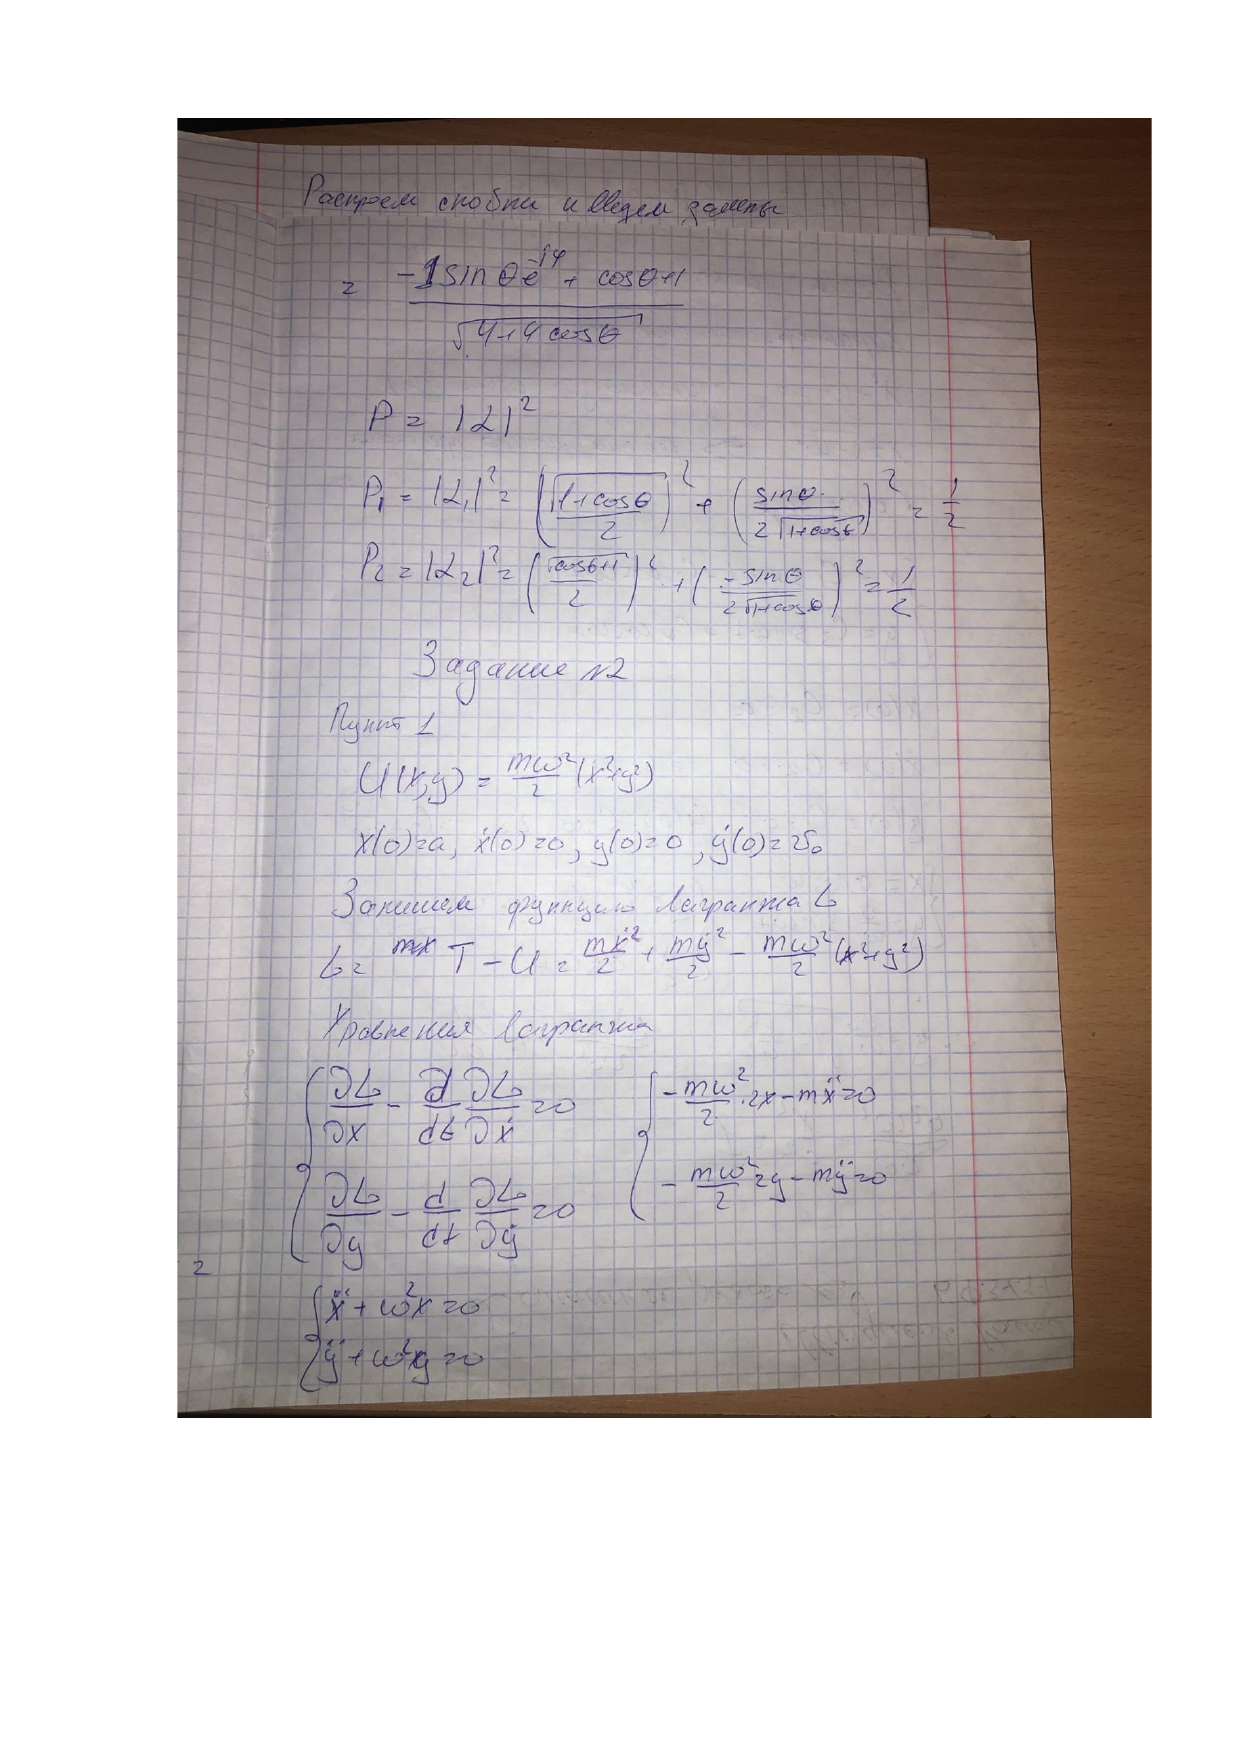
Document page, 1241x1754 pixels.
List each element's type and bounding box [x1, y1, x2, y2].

picture [177, 118, 1152, 1418]
